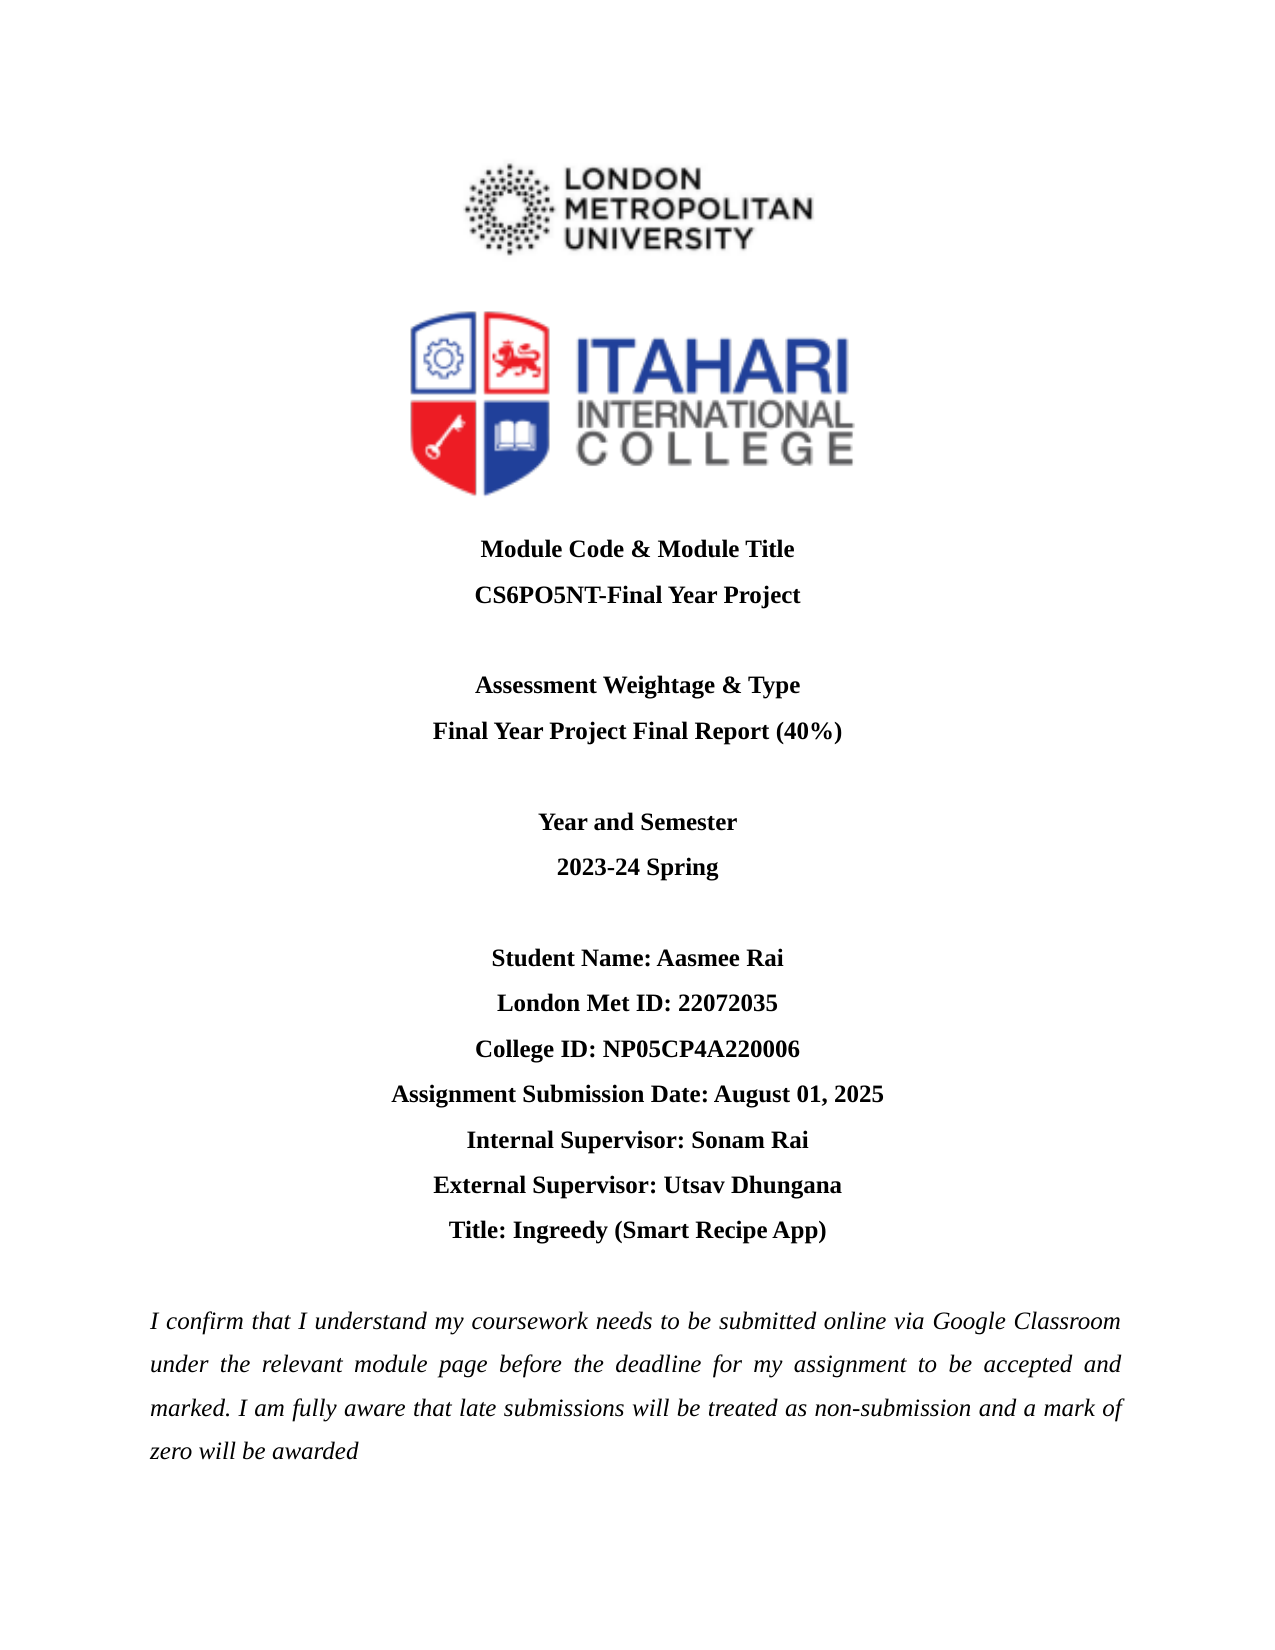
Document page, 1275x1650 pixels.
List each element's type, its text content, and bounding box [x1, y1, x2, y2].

text College ID: NP05CP4A220006 [150, 1034, 1125, 1063]
text External Supervisor: Utsav Dhungana [150, 1170, 1125, 1199]
text CS6PO5NT-Final Year Project [150, 580, 1125, 608]
text Final Year Project Final Report (40%) [150, 716, 1125, 745]
text London Met ID: 22072035 [150, 988, 1125, 1017]
picture [460, 150, 816, 274]
text Assignment Submission Date: August 01, 2025 [150, 1079, 1125, 1108]
text Year and Semester [150, 807, 1125, 836]
text I confirm that I understand my coursework needs to be submitted online via Google Classroom under the relevant module page before the deadline for my assignment to be accepted and marked. I am fully aware that late submissions will be treated as non-submission and a mark of zero will be awarded [150, 1306, 1125, 1464]
text 2023-24 Spring [150, 852, 1125, 881]
text Title: Ingreedy (Smart Recipe App) [150, 1216, 1125, 1244]
text Internal Supervisor: Sonam Rai [150, 1125, 1125, 1153]
text Module Code & Module Title [150, 534, 1125, 563]
text Student Name: Aasmee Rai [150, 943, 1125, 972]
text Assessment Weightage & Type [150, 671, 1125, 699]
picture [399, 304, 876, 504]
